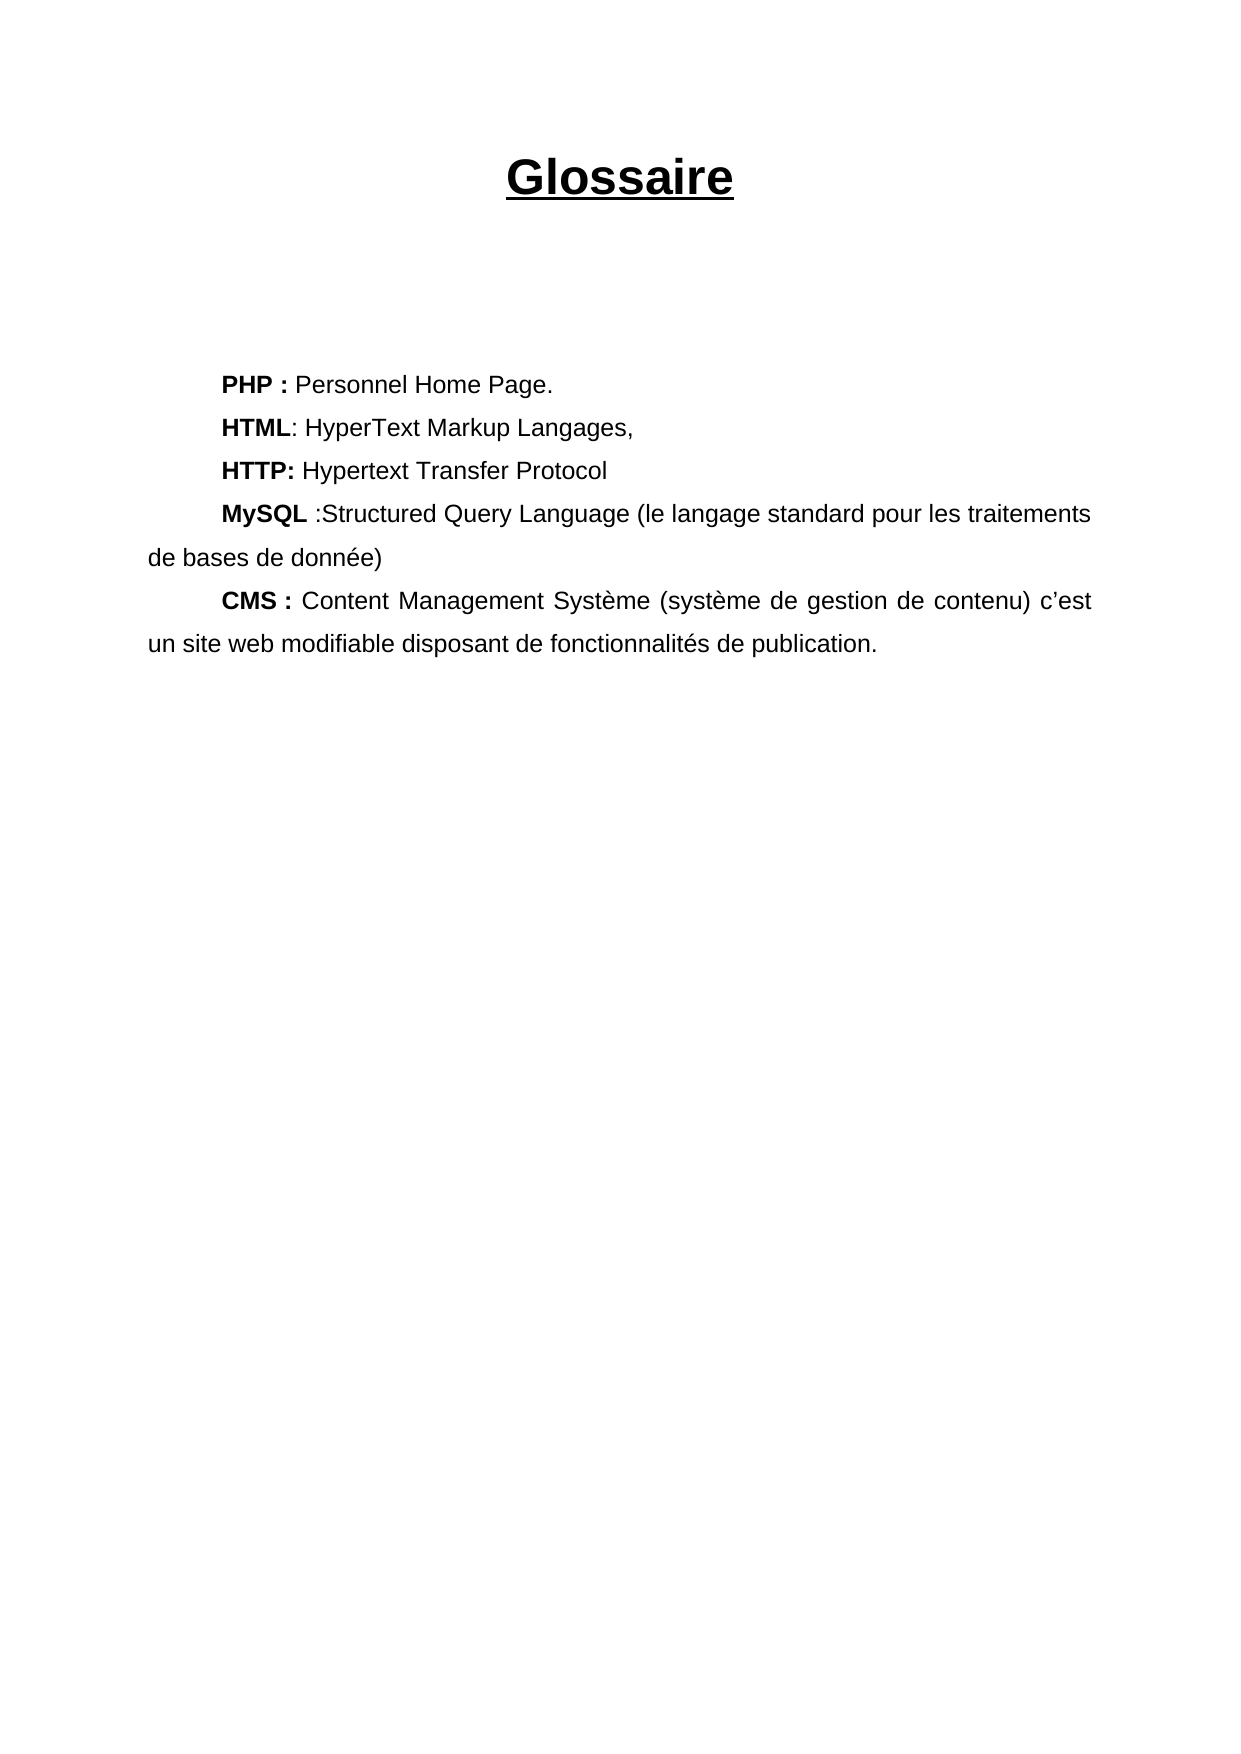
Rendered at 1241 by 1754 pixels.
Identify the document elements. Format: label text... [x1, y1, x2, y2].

text HTML: HyperText Markup Langages, [148, 413, 1093, 442]
text MySQL :Structured Query Language (le langage standard pour les traitements de bases de donnée) [148, 499, 1093, 571]
text HTTP: Hypertext Transfer Protocol [148, 456, 1093, 485]
text Glossaire [148, 148, 1093, 205]
text PHP : Personnel Home Page. [148, 370, 1093, 399]
text CMS : Content Management Système (système de gestion de contenu) c’est un site web modifiable disposant de fonctionnalités de publication. [148, 586, 1093, 658]
